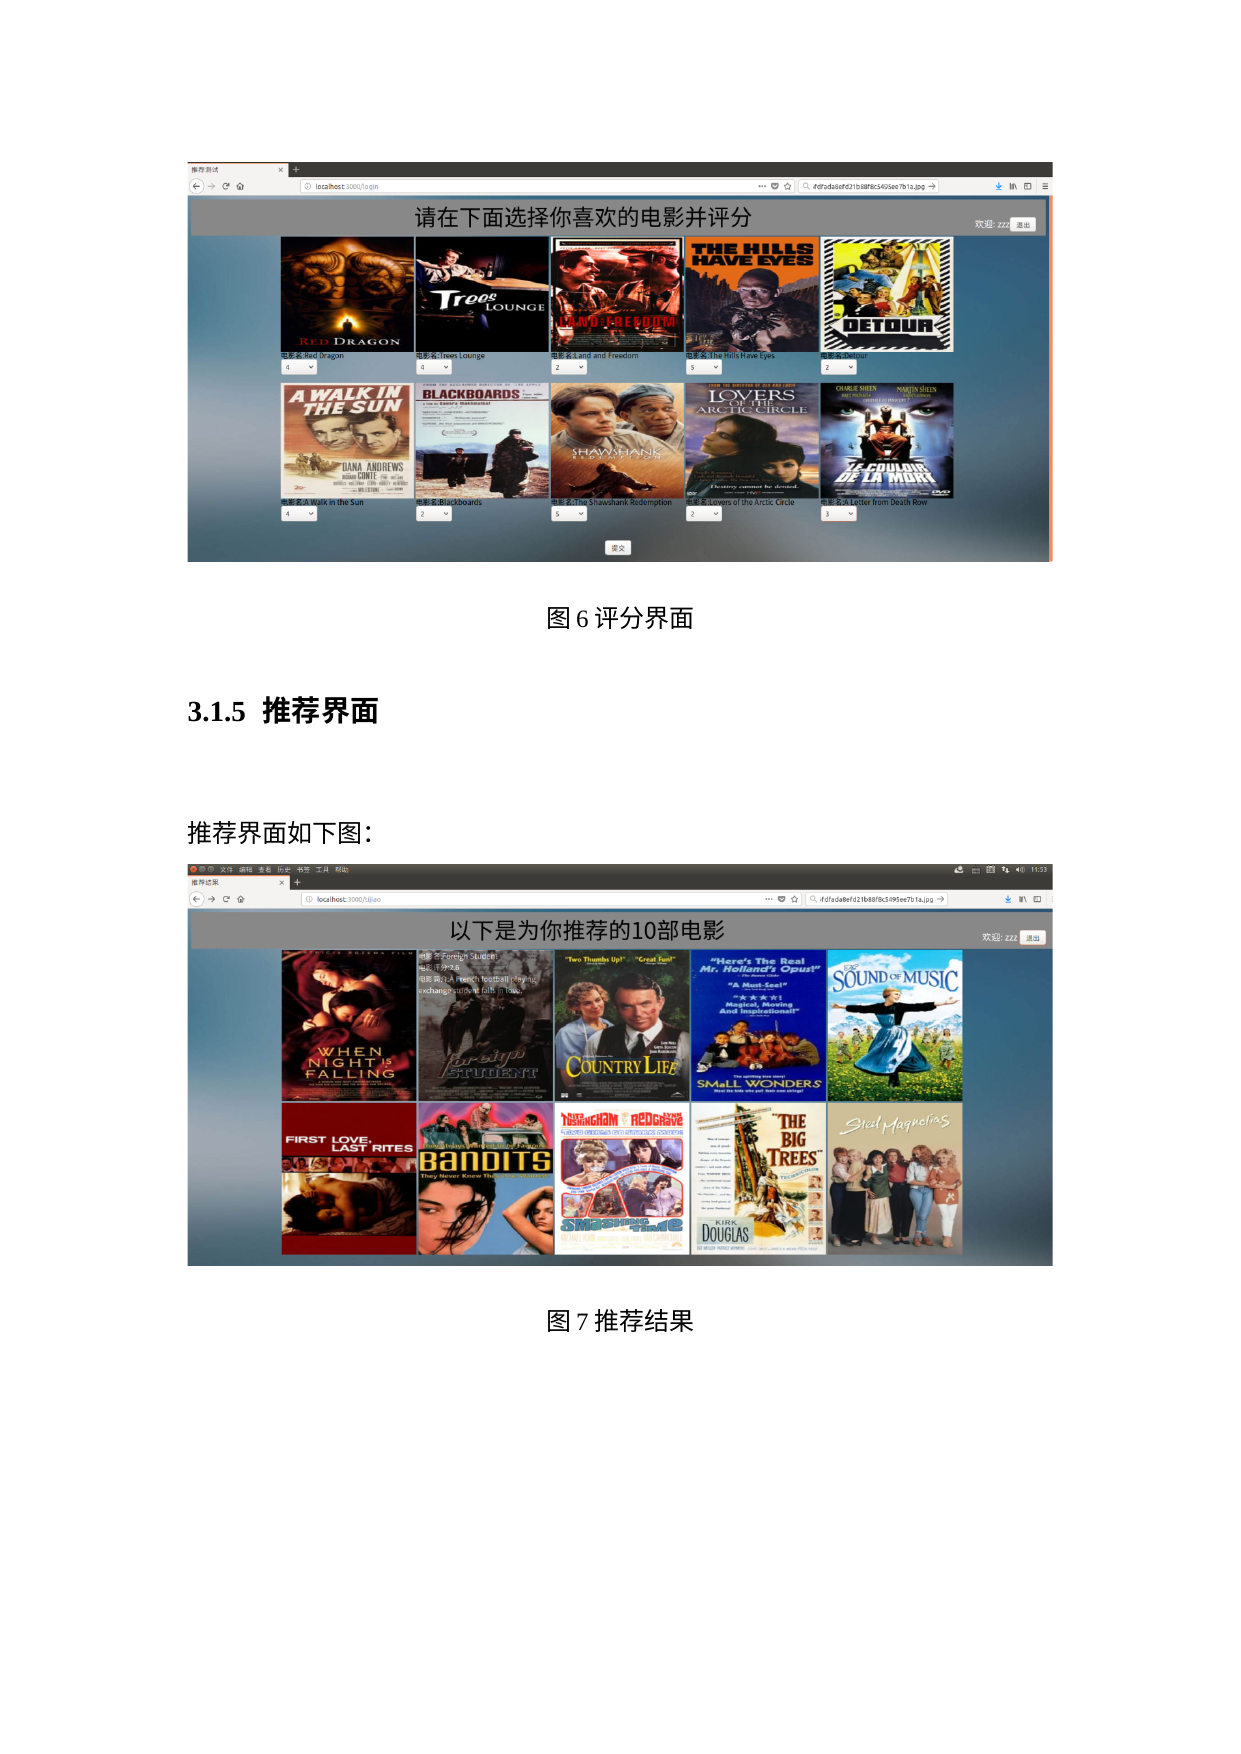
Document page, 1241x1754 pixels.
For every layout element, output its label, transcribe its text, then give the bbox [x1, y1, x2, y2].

text 图6 评分界面 [187, 584, 1053, 649]
text 图7 推荐结果 [187, 1287, 1053, 1352]
text 推荐界面如下图： [187, 799, 1053, 864]
subtitle 推荐界面 [187, 677, 1053, 742]
picture [187, 162, 1053, 562]
picture [187, 864, 1053, 1266]
